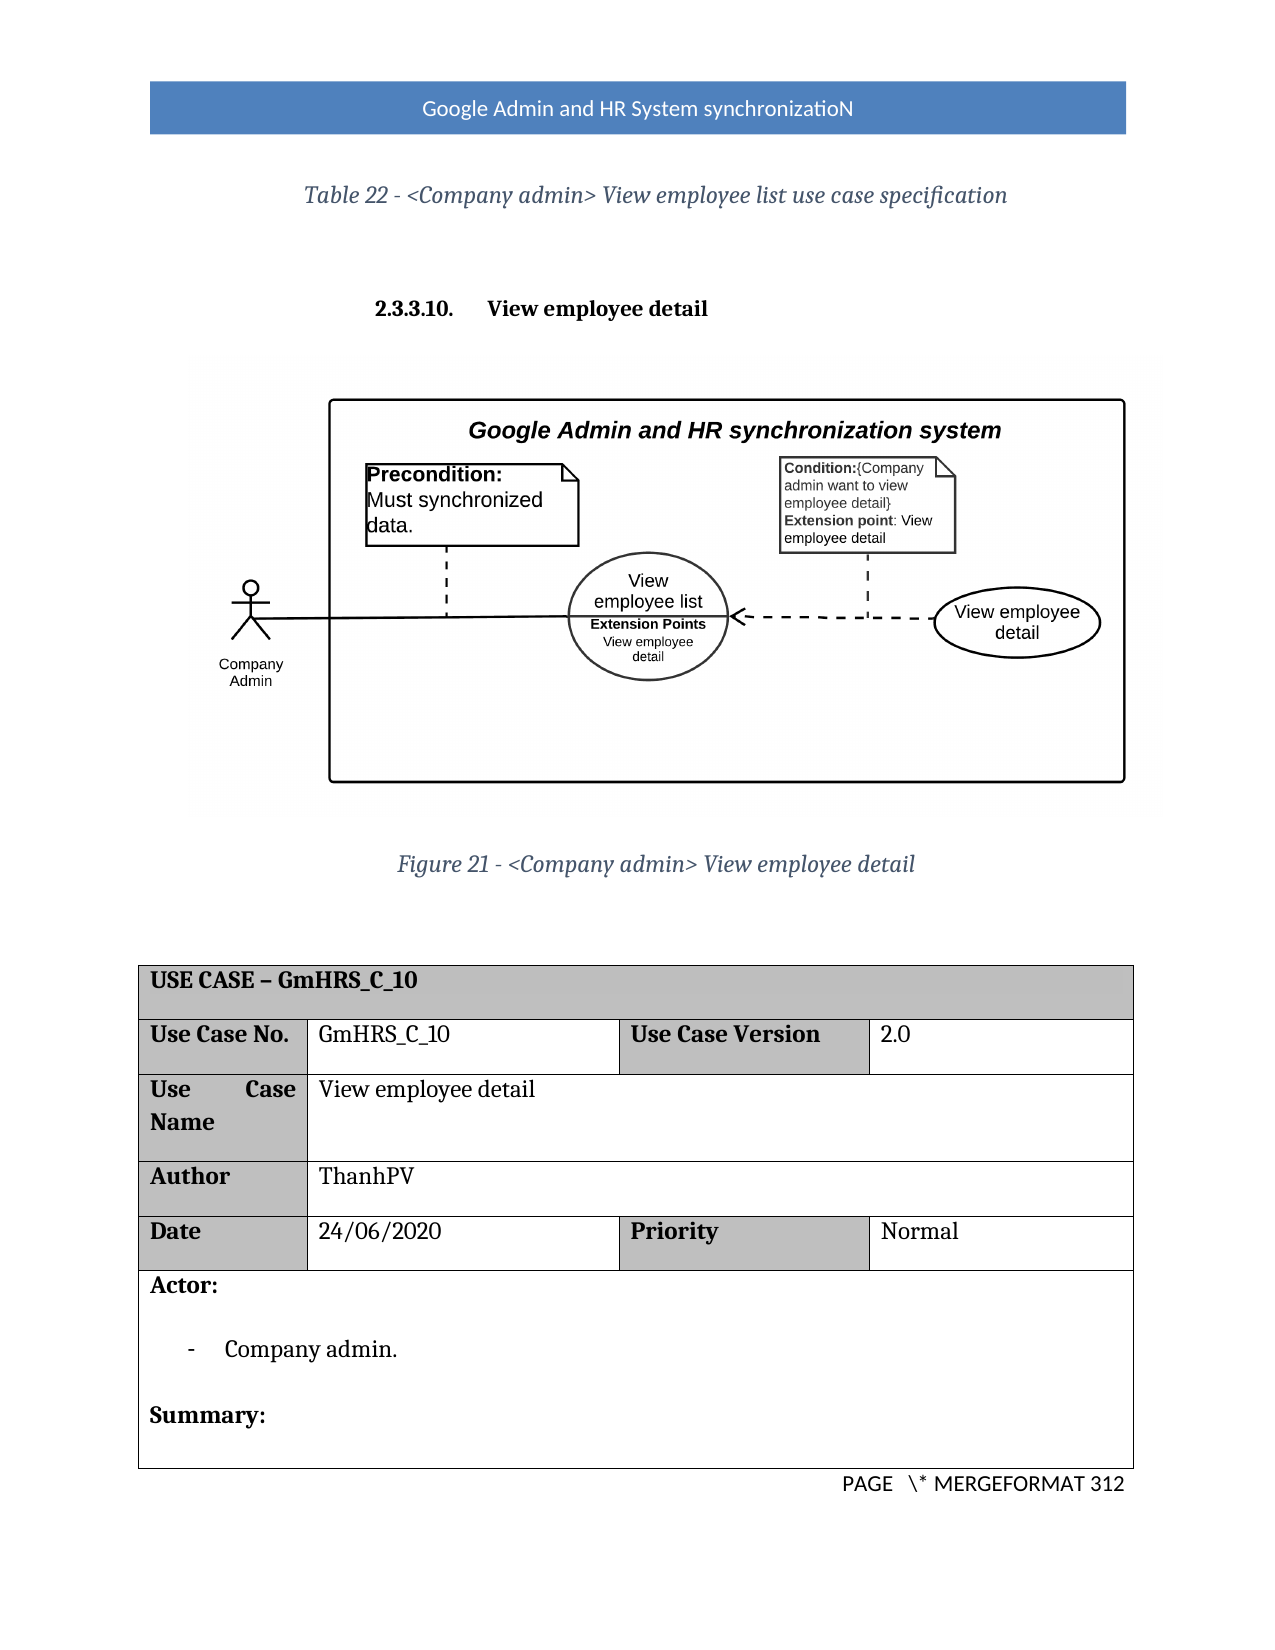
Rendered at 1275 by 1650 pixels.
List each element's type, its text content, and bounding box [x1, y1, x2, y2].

text Figure 21 - <Company admin> View employee detail [187, 849, 1125, 878]
table_cell View employee detail [308, 1075, 1133, 1161]
table_cell 2.0 [870, 1020, 1133, 1074]
table_cell ThanhPV [308, 1162, 1133, 1216]
picture [187, 355, 1163, 817]
table_cell Author [139, 1162, 307, 1216]
table_cell Date [139, 1217, 307, 1270]
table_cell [139, 1271, 1133, 1468]
table_cell GmHRS_C_10 [308, 1020, 619, 1074]
table_cell Use Case Version [620, 1020, 869, 1074]
table_cell Use Case No. [139, 1020, 307, 1074]
table_header USE CASE – GmHRS_C_10 [139, 966, 1133, 1019]
subtitle View employee detail [375, 296, 1125, 322]
table_cell 24/06/2020 [308, 1217, 619, 1270]
table_cell Priority [620, 1217, 869, 1270]
table_cell Normal [870, 1217, 1133, 1270]
text Table 22 - <Company admin> View employee list use case specification [187, 181, 1125, 209]
table_cell Use Case Name [139, 1075, 307, 1161]
